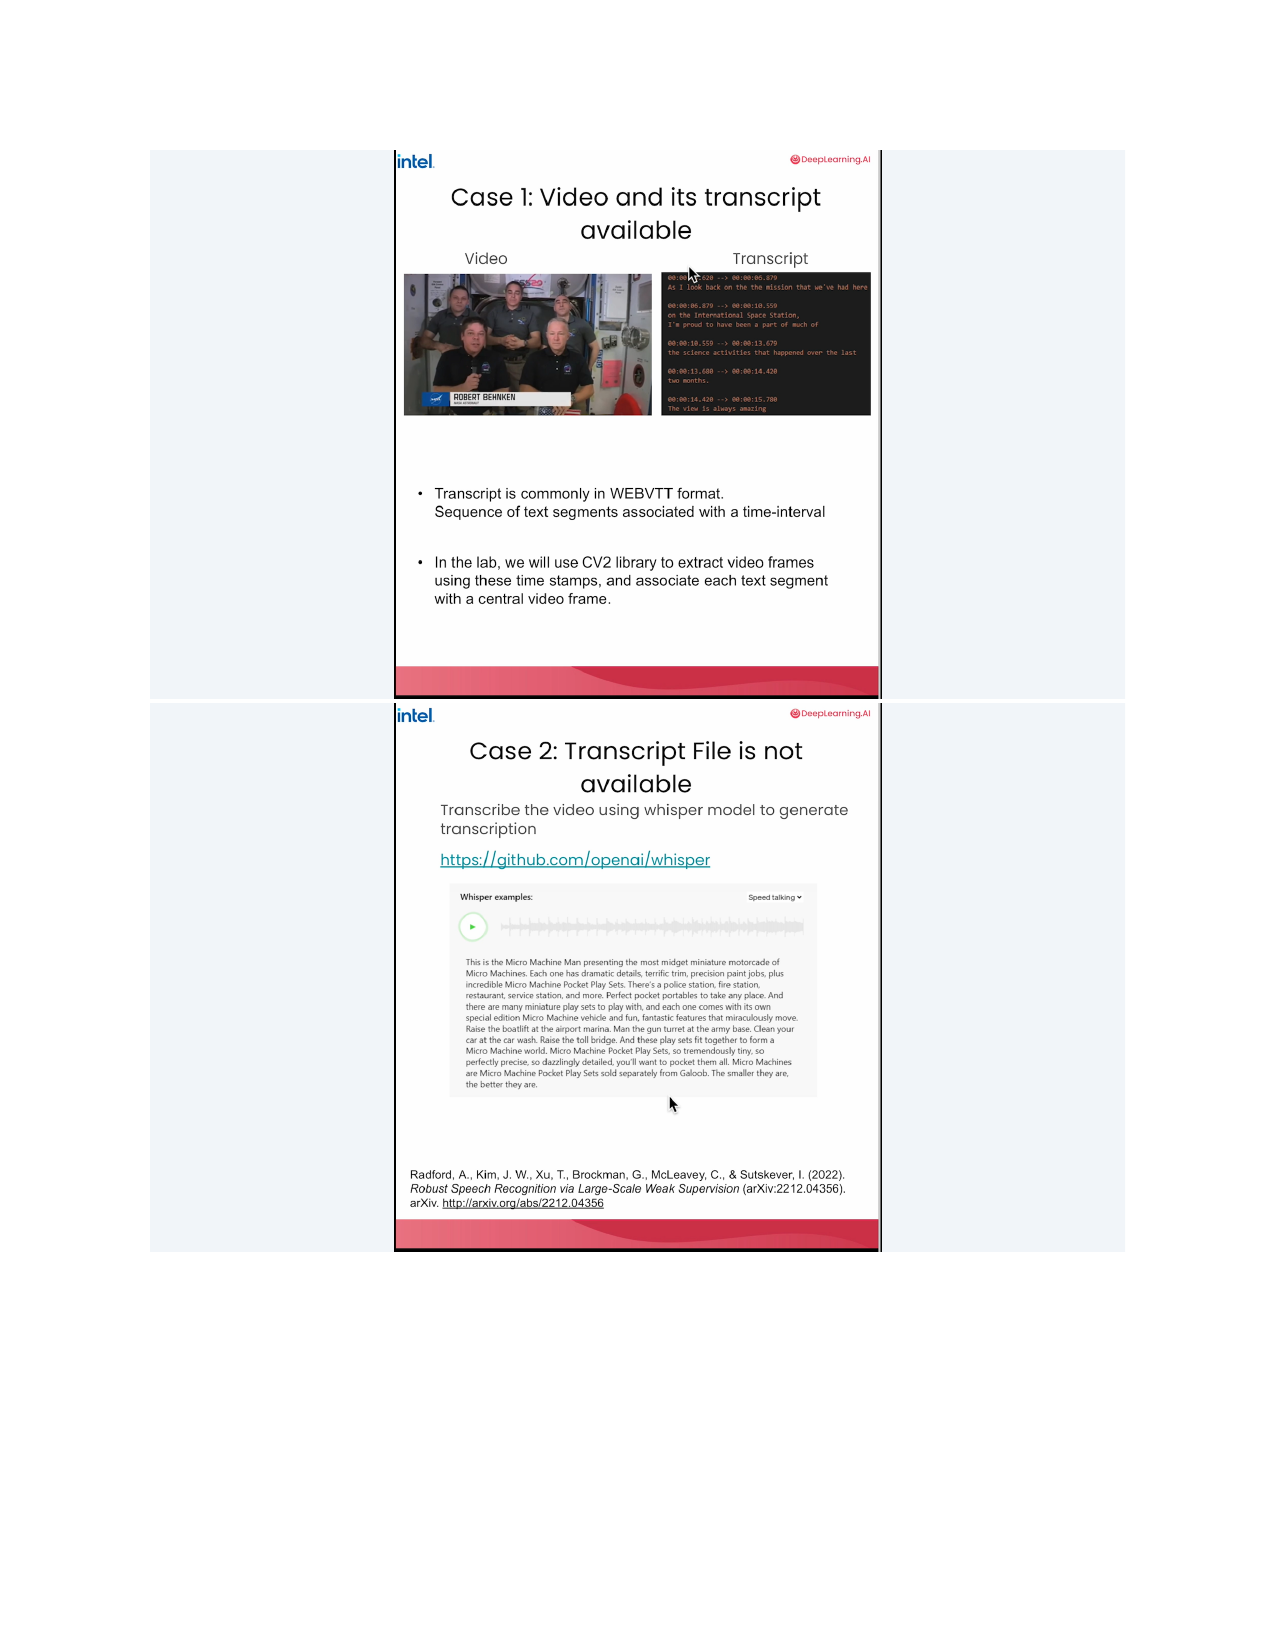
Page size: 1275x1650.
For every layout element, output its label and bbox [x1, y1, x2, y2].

picture [150, 150, 1125, 699]
picture [150, 703, 1125, 1252]
